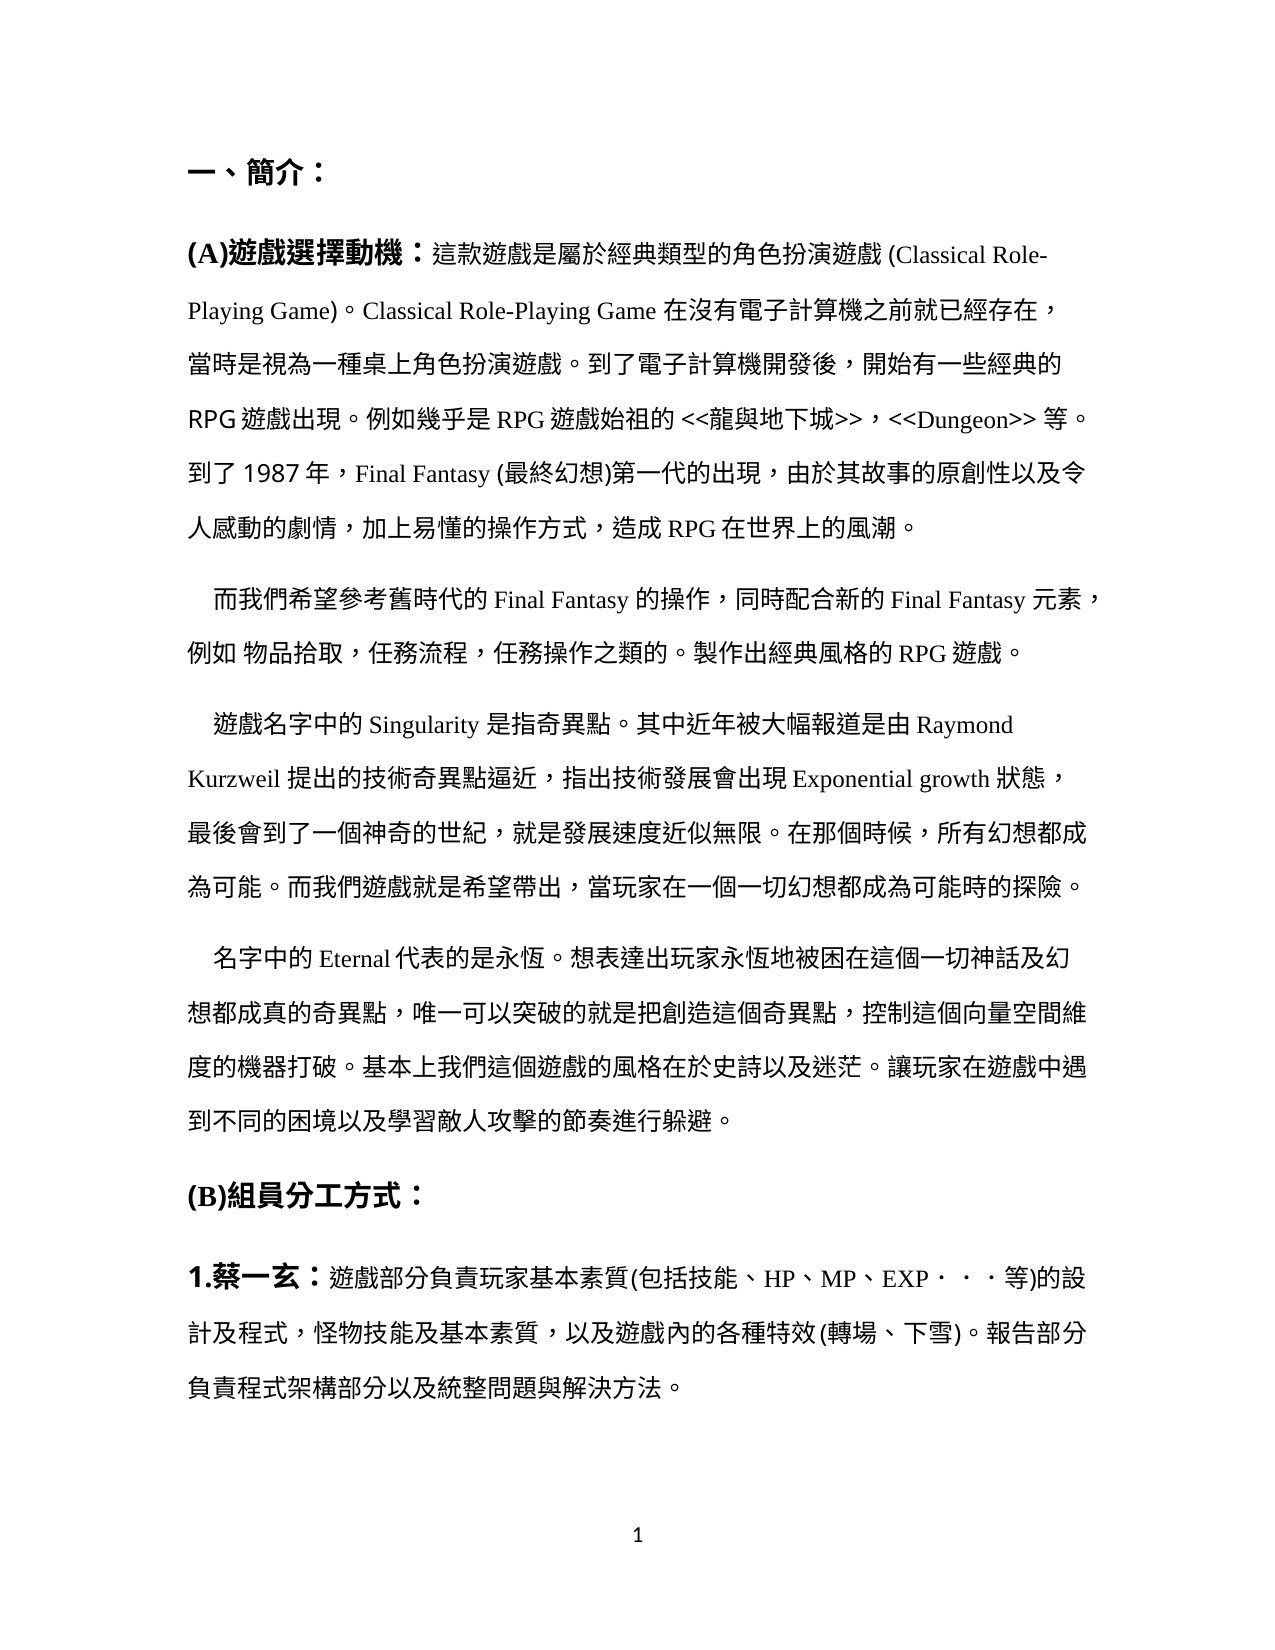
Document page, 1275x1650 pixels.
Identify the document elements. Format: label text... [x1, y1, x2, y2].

text 名字中的Eternal代表的是永恆。想表達出玩家永恆地被困在這個一切神話及幻想都成真的奇異點，唯一可以突破的就是把創造這個奇異點，控制這個向量空間維度的機器打破。基本上我們這個遊戲的風格在於史詩以及迷茫。讓玩家在遊戲中遇到不同的困境以及學習敵人攻擊的節奏進行躲避。 [187, 939, 1087, 1138]
text 一、簡介： [187, 150, 1087, 192]
text (B)組員分工方式： [187, 1173, 1087, 1215]
text (A)遊戲選擇動機：這款遊戲是屬於經典類型的角色扮演遊戲 (Classical Role-Playing Game)。Classical Role-Playing Game 在沒有電子計算機之前就已經存在，當時是視為一種桌上角色扮演遊戲。到了電子計算機開發後，開始有一些經典的RPG遊戲出現。例如幾乎是RPG遊戲始祖的 <<龍與地下城>>，<<Dungeon>> 等。到了1987年，Final Fantasy (最終幻想)第一代的出現，由於其故事的原創性以及令人感動的劇情，加上易懂的操作方式，造成RPG在世界上的風潮。 [187, 230, 1087, 544]
text 遊戲名字中的Singularity 是指奇異點。其中近年被大幅報道是由Raymond Kurzweil 提出的技術奇異點逼近，指出技術發展會出現Exponential growth 狀態，最後會到了一個神奇的世紀，就是發展速度近似無限。在那個時候，所有幻想都成為可能。而我們遊戲就是希望帶出，當玩家在一個一切幻想都成為可能時的探險。 [187, 704, 1087, 904]
text 而我們希望參考舊時代的Final Fantasy 的操作，同時配合新的Final Fantasy 元素，例如 物品拾取，任務流程，任務操作之類的。製作出經典風格的RPG遊戲。 [187, 579, 1087, 670]
text 1.蔡一玄：遊戲部分負責玩家基本素質(包括技能、HP、MP、EXP．．．等)的設計及程式，怪物技能及基本素質，以及遊戲內的各種特效(轉場、下雪)。報告部分負責程式架構部分以及統整問題與解決方法。 [187, 1253, 1087, 1404]
